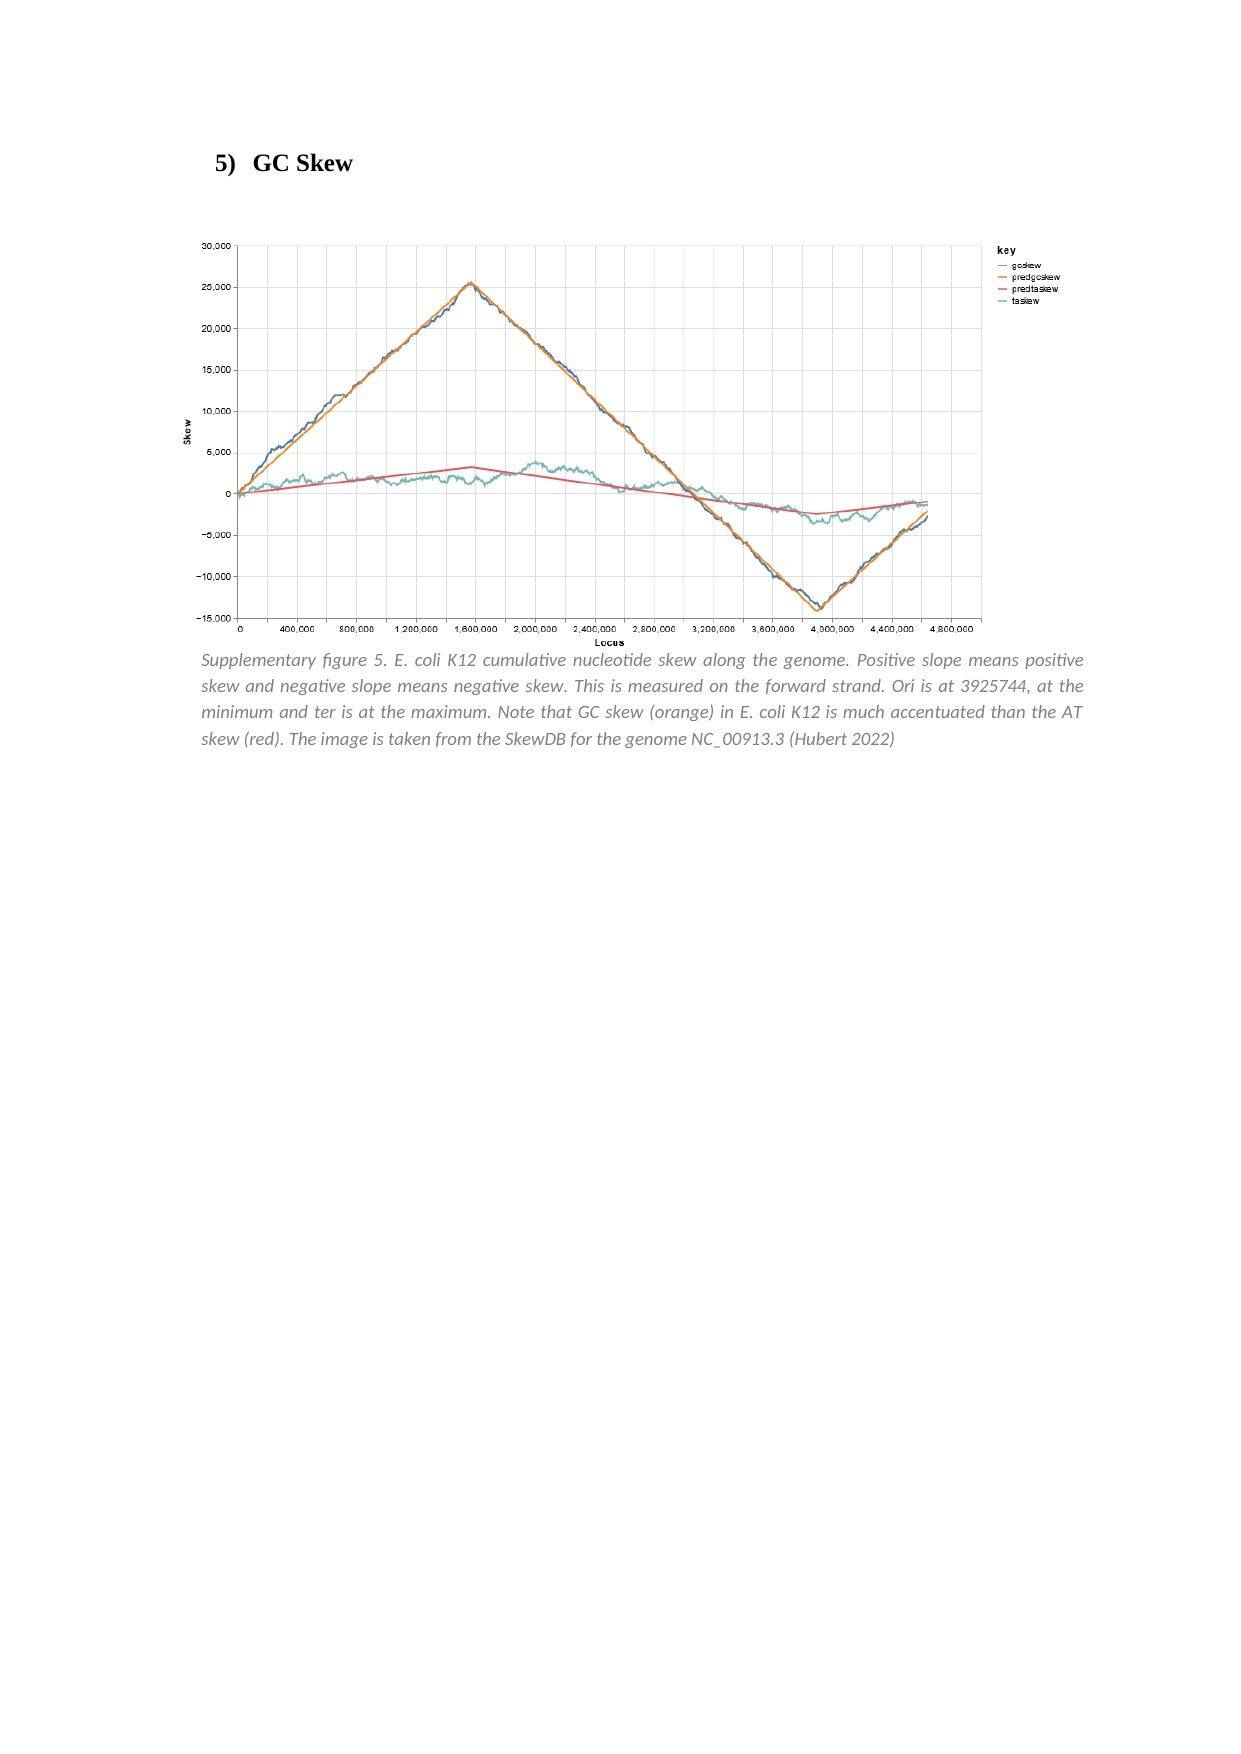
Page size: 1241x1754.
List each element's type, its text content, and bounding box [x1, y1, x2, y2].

list GC Skew [215, 148, 1063, 176]
picture [177, 236, 1064, 651]
